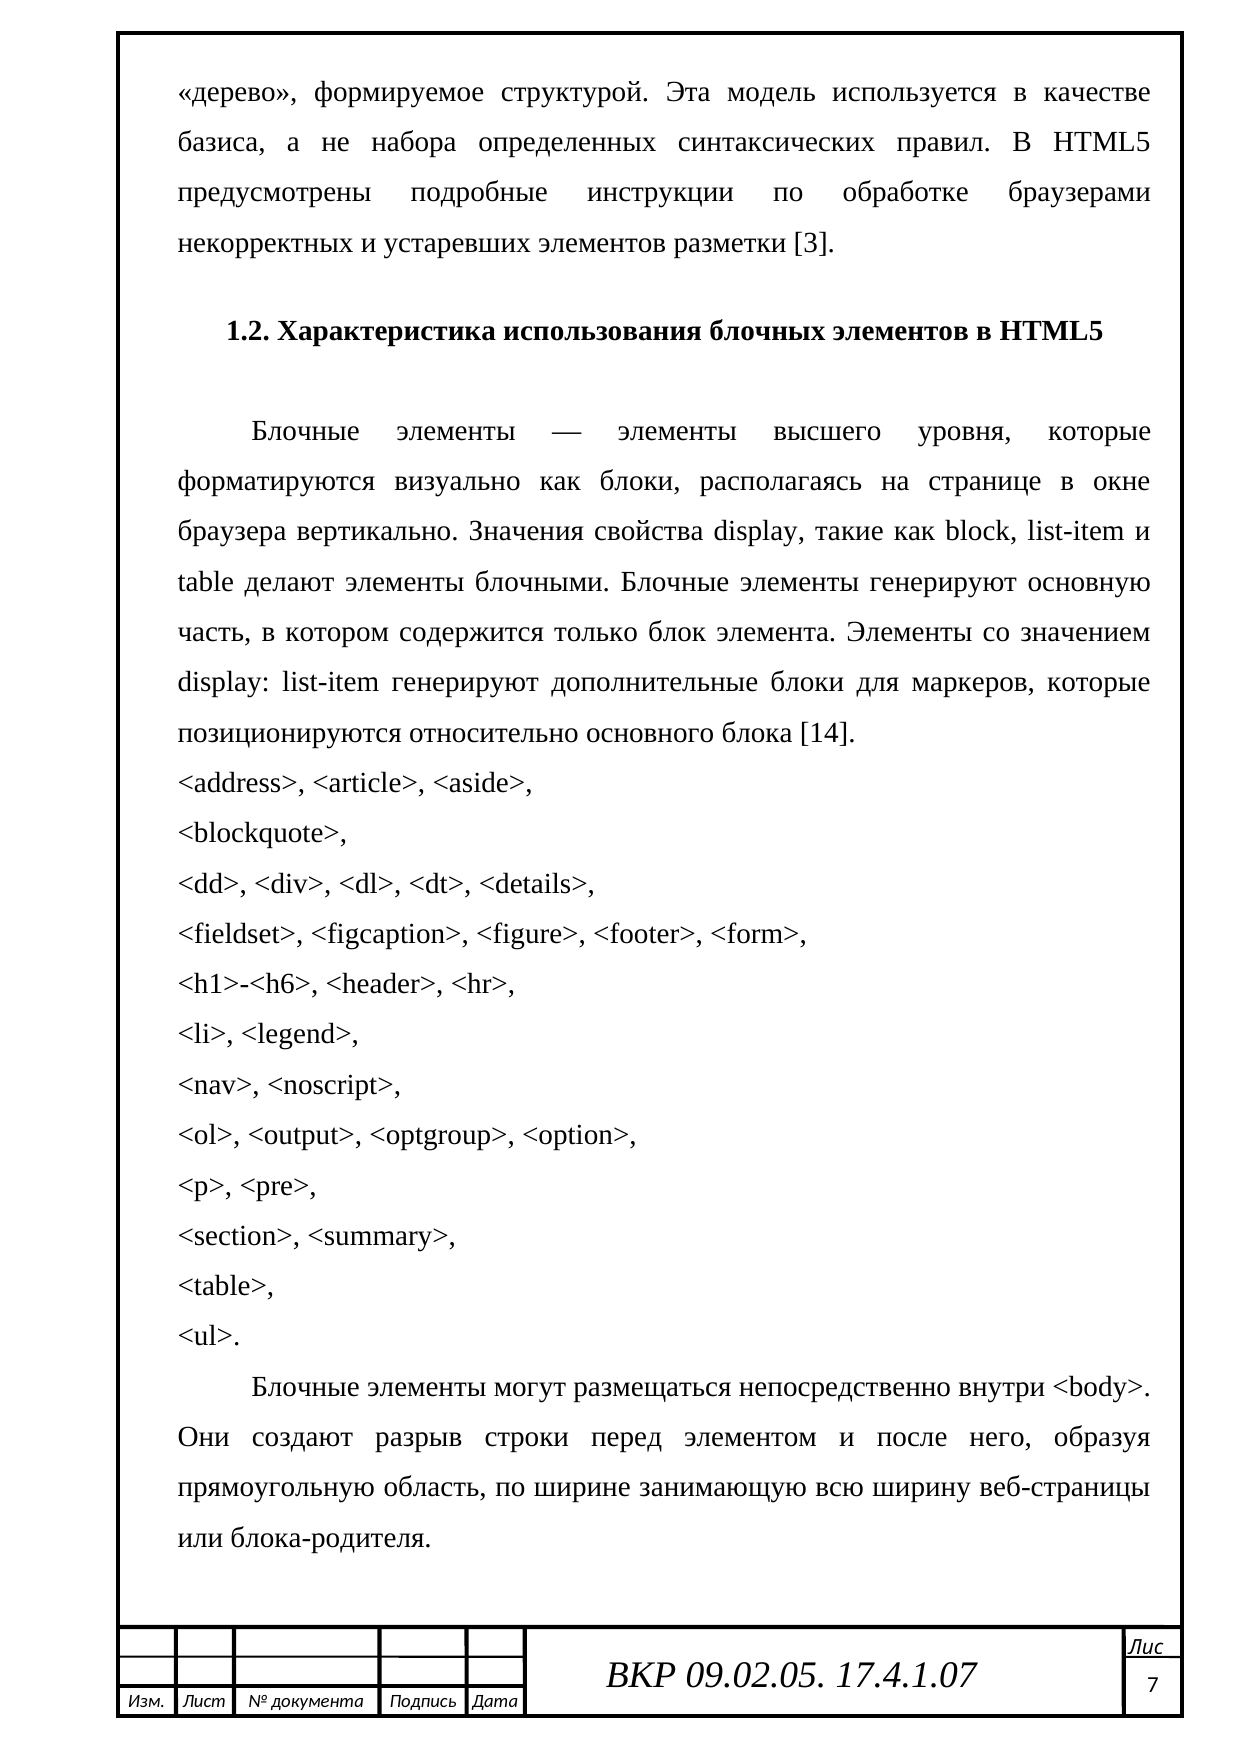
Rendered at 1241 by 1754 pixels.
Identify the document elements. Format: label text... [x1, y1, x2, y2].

text 1.2. Характеристика использования блочных элементов в HTML5 [177, 313, 1152, 346]
text <dd>, <div>, <dl>, <dt>, <details>, [177, 866, 1152, 899]
text Блочные элементы — элементы высшего уровня, которые форматируются визуально как блоки, располагаясь на странице в окне браузера вертикально. Значения свойства display, такие как block, list-item и table делают элементы блочными. Блочные элементы генерируют основную часть, в котором содержится только блок элемента. Элементы со значением display: list-item генерируют дополнительные блоки для маркеров, которые позиционируются относительно основного блока [14]. [177, 413, 1152, 748]
text <ol>, <output>, <optgroup>, <option>, [177, 1117, 1152, 1151]
text <nav>, <noscript>, [177, 1067, 1152, 1101]
text <li>, <legend>, [177, 1017, 1152, 1050]
text <address>, <article>, <aside>, [177, 765, 1152, 799]
text <section>, <summary>, [177, 1218, 1152, 1251]
text <h1>-<h6>, <header>, <hr>, [177, 966, 1152, 1000]
text Блочные элементы могут размещаться непосредственно внутри <body>. Они создают разрыв строки перед элементом и после него, образуя прямоугольную область, по ширине занимающую всю ширину веб-страницы или блока-родителя. [177, 1369, 1152, 1553]
text <table>, [177, 1268, 1152, 1302]
text <blockquote>, [177, 815, 1152, 849]
text <fieldset>, <figcaption>, <figure>, <footer>, <form>, [177, 916, 1152, 949]
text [177, 74, 1152, 258]
text <p>, <pre>, [177, 1168, 1152, 1201]
text <ul>. [177, 1318, 1152, 1352]
